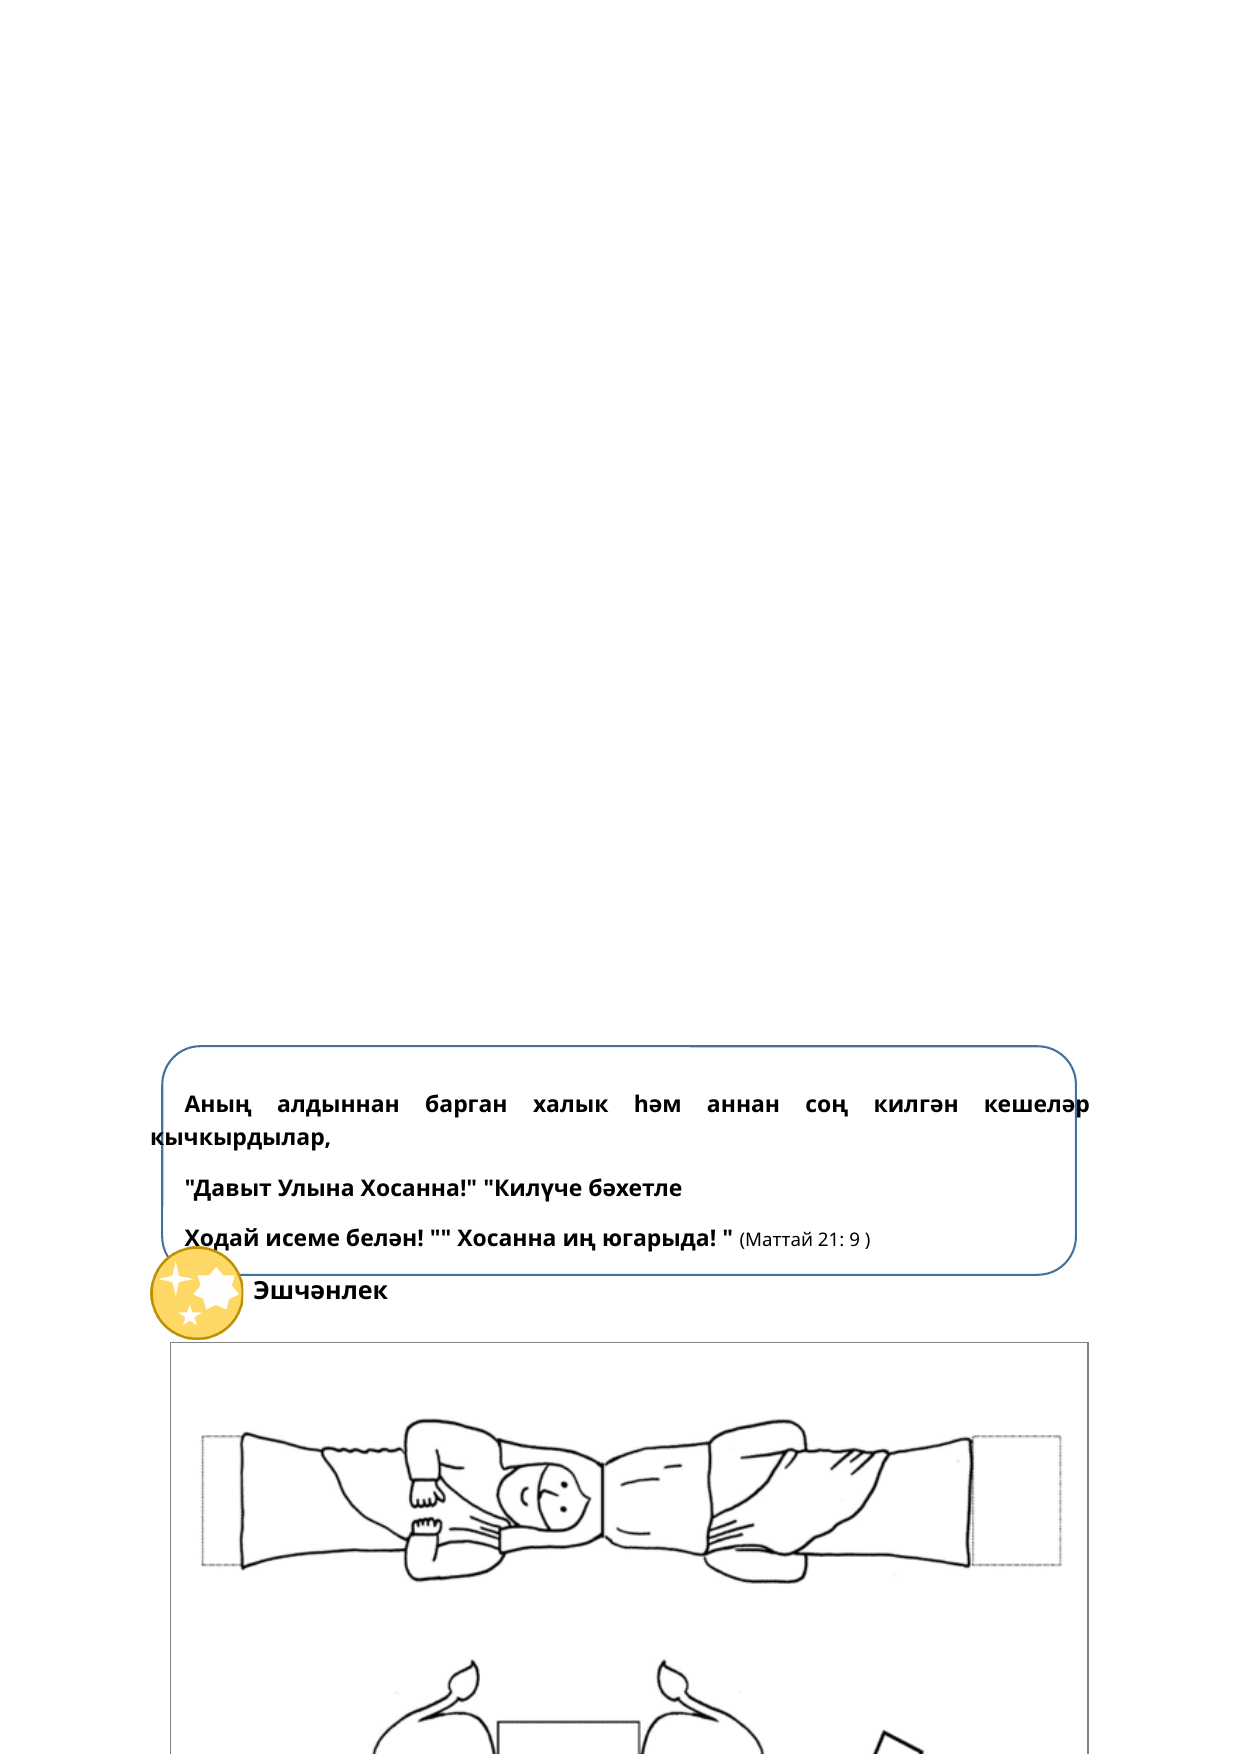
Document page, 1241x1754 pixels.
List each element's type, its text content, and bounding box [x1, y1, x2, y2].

picture [171, 1343, 1087, 1754]
picture [150, 1246, 244, 1340]
text Ходай исеме белән! "" Хосанна иң югарыда! " (Маттай 21: 9 ) [150, 1222, 1090, 1253]
text "Давыт Улына Хосанна!" "Килүче бәхетле [150, 1172, 1090, 1203]
text Эшчәнлек [244, 1273, 1090, 1307]
text Аның алдыннан барган халык һәм аннан соң килгән кешеләр кычкырдылар, [150, 1088, 1090, 1153]
